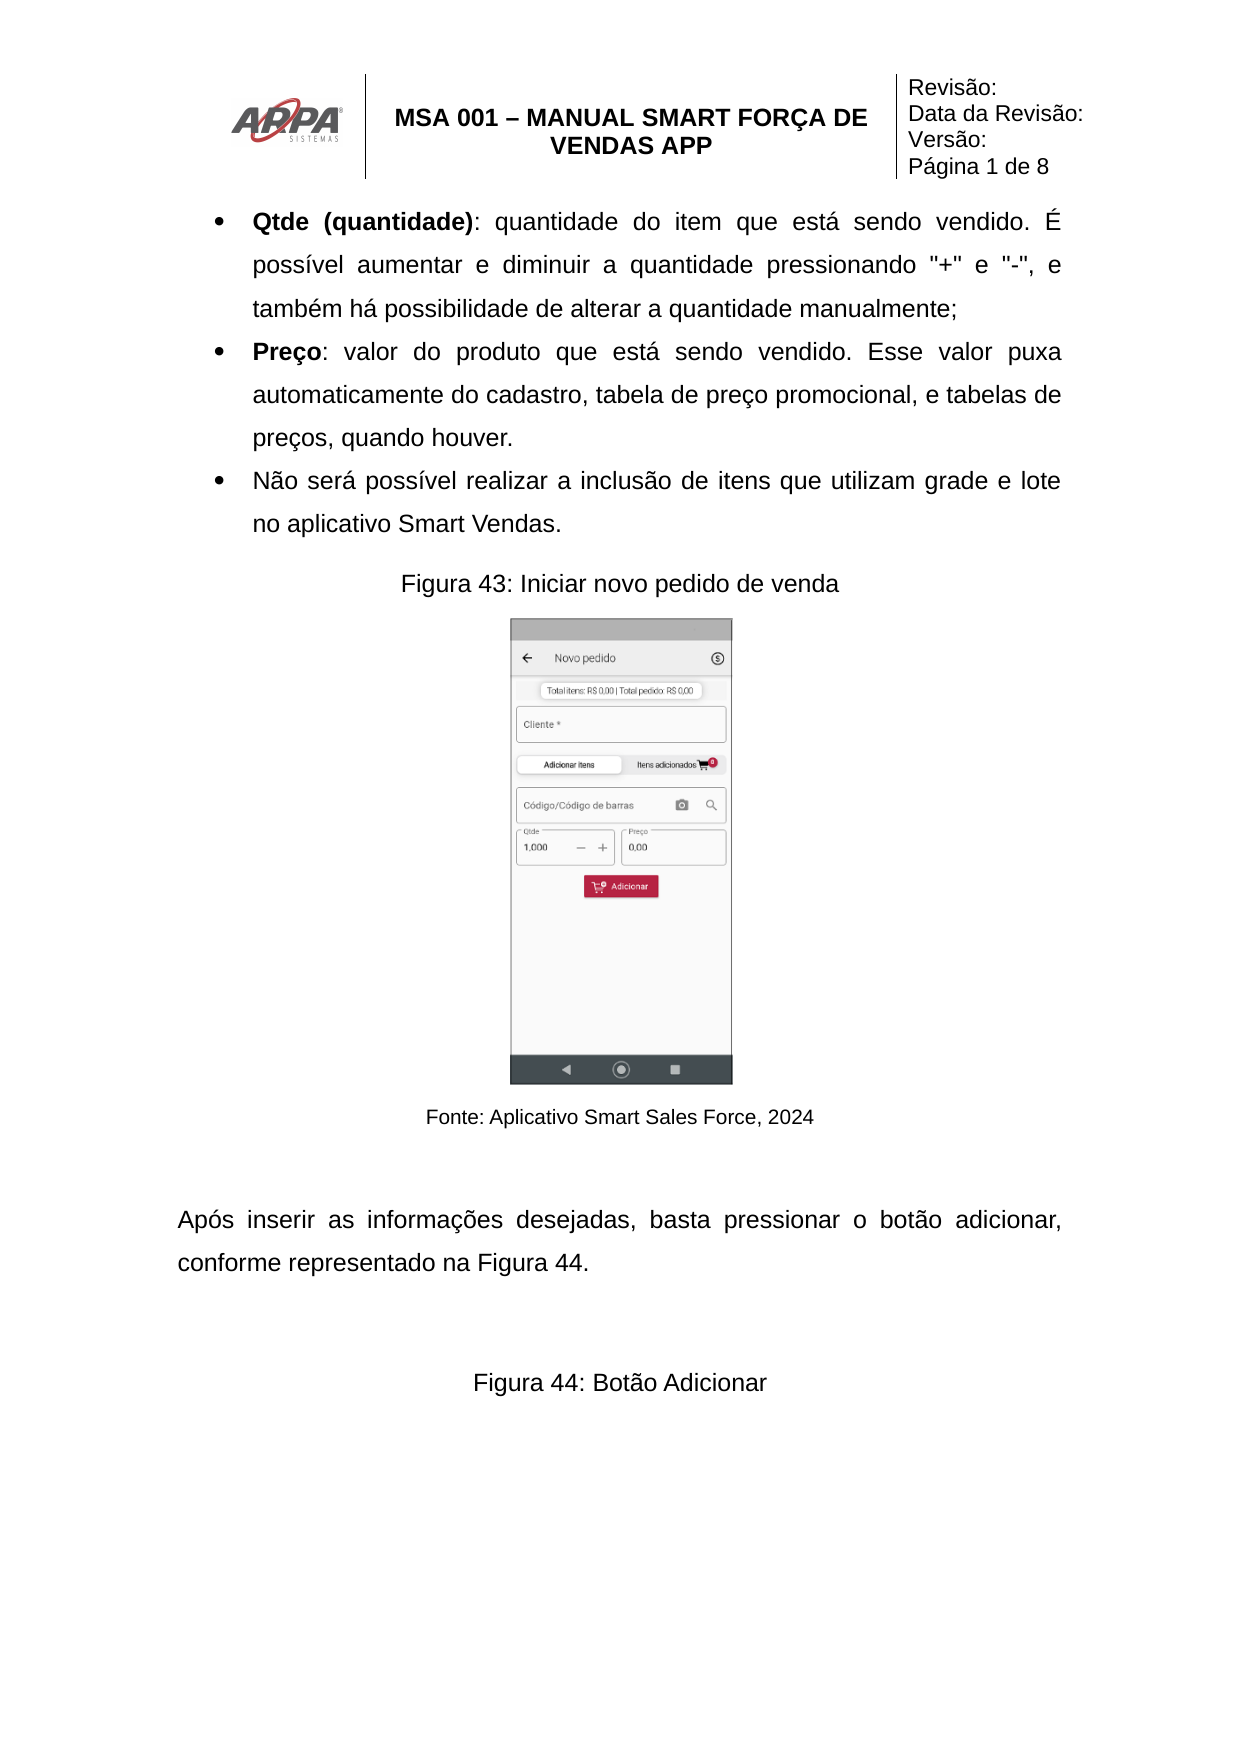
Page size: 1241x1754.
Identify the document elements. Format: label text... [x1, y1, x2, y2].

list Preço: valor do produto que está sendo vendido. Esse valor puxa automaticamente do cadastro, tabela de preço promocional, e tabelas de preços, quando houver. [215, 337, 1063, 452]
text Figura 43: Iniciar novo pedido de venda [177, 569, 1063, 598]
list Qtde (quantidade): quantidade do item que está sendo vendido. É possível aumentar e diminuir a quantidade pressionando "+" e "-", e também há possibilidade de alterar a quantidade manualmente; [215, 207, 1063, 322]
text Figura 44: Botão Adicionar [177, 1368, 1063, 1396]
text Após inserir as informações desejadas, basta pressionar o botão adicionar, conforme representado na Figura 44. [177, 1205, 1063, 1277]
list Não será possível realizar a inclusão de itens que utilizam grade e lote no aplicativo Smart Vendas. [215, 466, 1063, 538]
picture [502, 614, 738, 1088]
picture [231, 98, 343, 147]
text Fonte: Aplicativo Smart Sales Force, 2024 [177, 1104, 1063, 1128]
